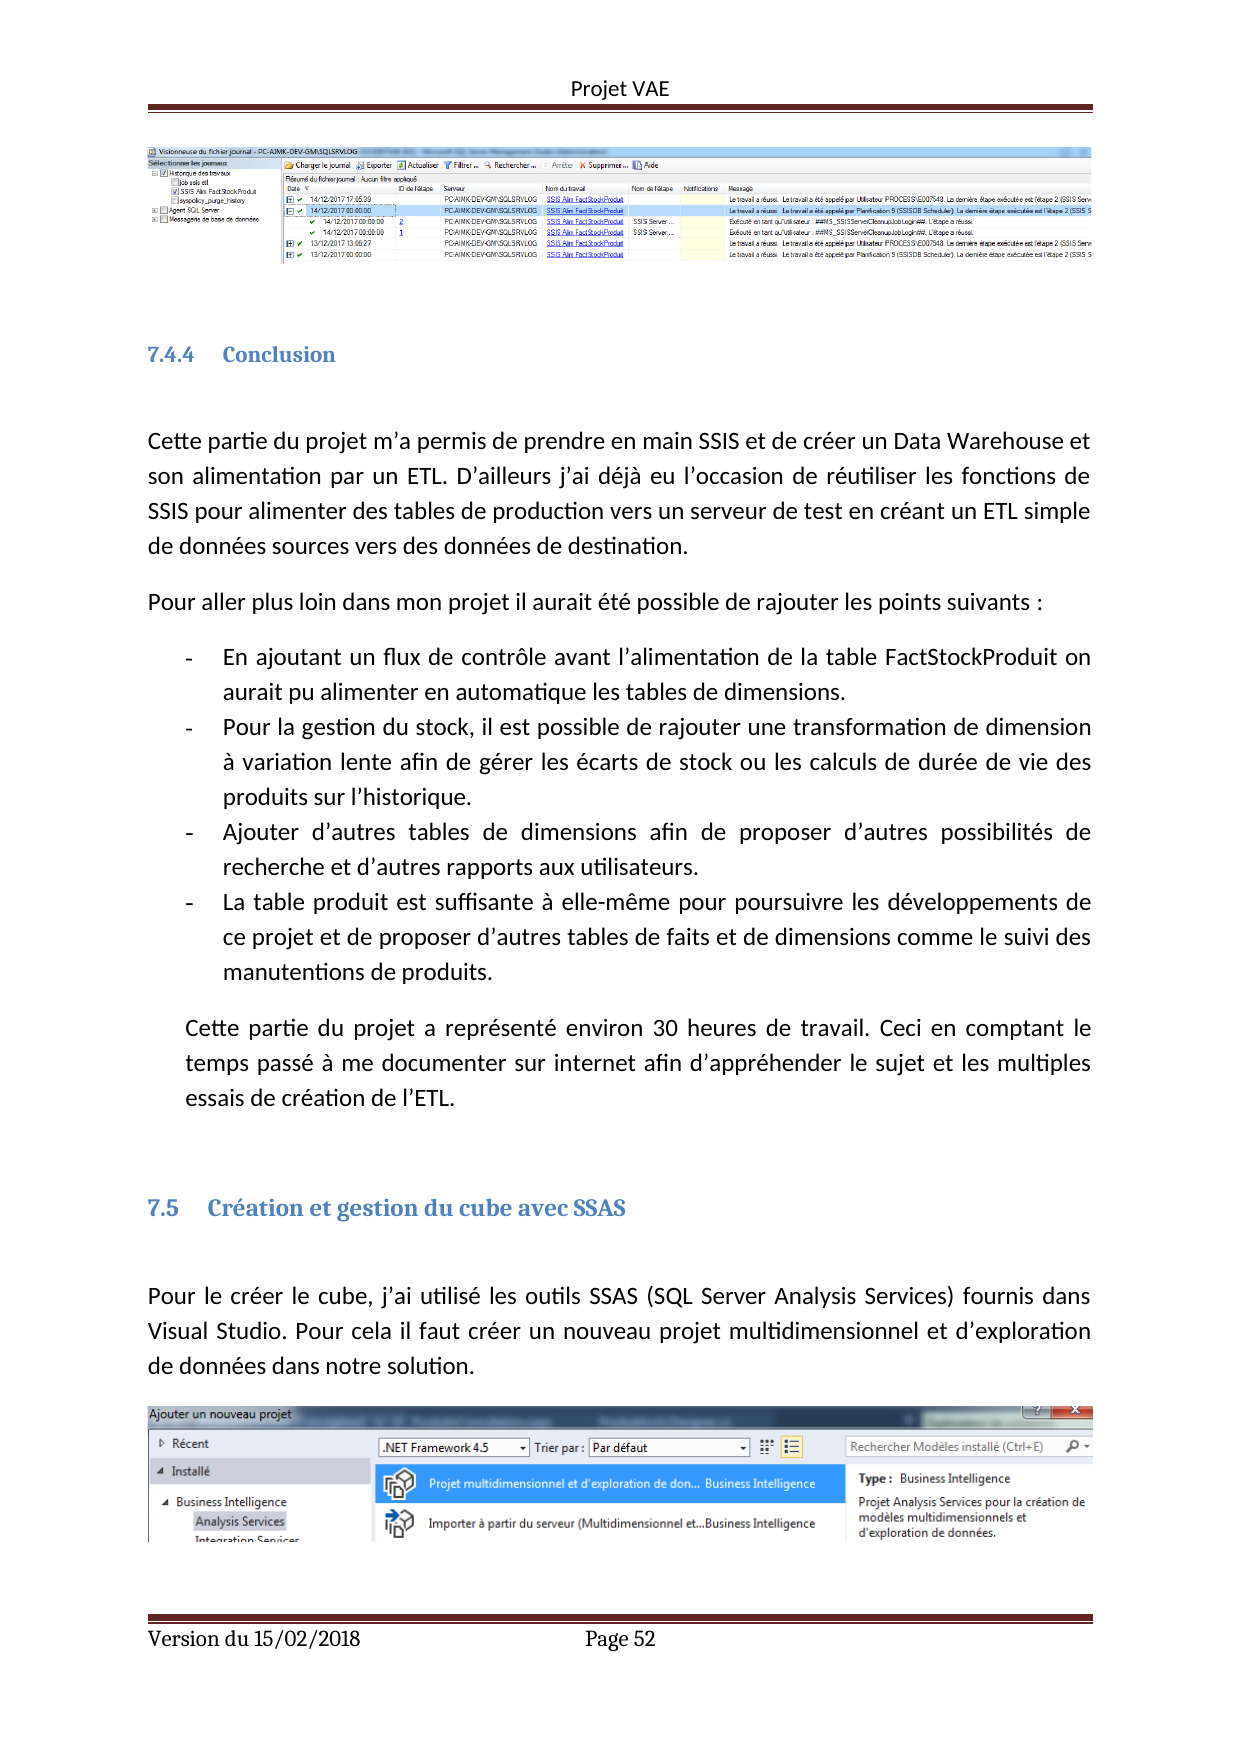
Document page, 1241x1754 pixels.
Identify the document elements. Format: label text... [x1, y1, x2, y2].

picture [147, 147, 1092, 264]
text Cette partie du projet a représenté environ 30 heures de travail. Ceci en comptant le temps passé à me documenter sur internet afin d’appréhender le sujet et les multiples essais de création de l’ETL. [185, 1012, 1093, 1113]
text Pour aller plus loin dans mon projet il aurait été possible de rajouter les points suivants : [148, 586, 1093, 616]
subtitle Création et gestion du cube avec SSAS [148, 1194, 1093, 1223]
text Pour le créer le cube, j’ai utilisé les outils SSAS (SQL Server Analysis Services) fournis dans Visual Studio. Pour cela il faut créer un nouveau projet multidimensionnel et d’exploration de données dans notre solution. [148, 1280, 1093, 1381]
text Cette partie du projet m’a permis de prendre en main SSIS et de créer un Data Warehouse et son alimentation par un ETL. D’ailleurs j’ai déjà eu l’occasion de réutiliser les fonctions de SSIS pour alimenter des tables de production vers un serveur de test en créant un ETL simple de données sources vers des données de destination. [148, 425, 1093, 560]
list La table produit est suffisante à elle-même pour poursuivre les développements de ce projet et de proposer d’autres tables de faits et de dimensions comme le suivi des manutentions de produits. [185, 887, 1093, 987]
picture [147, 1406, 1093, 1542]
list En ajoutant un flux de contrôle avant l’alimentation de la table FactStockProduit on aurait pu alimenter en automatique les tables de dimensions. [185, 642, 1093, 707]
list Ajouter d’autres tables de dimensions afin de proposer d’autres possibilités de recherche et d’autres rapports aux utilisateurs. [185, 817, 1093, 882]
subtitle Conclusion [148, 342, 1093, 368]
list Pour la gestion du stock, il est possible de rajouter une transformation de dimension à variation lente afin de gérer les écarts de stock ou les calculs de durée de vie des produits sur l’historique. [185, 712, 1093, 812]
